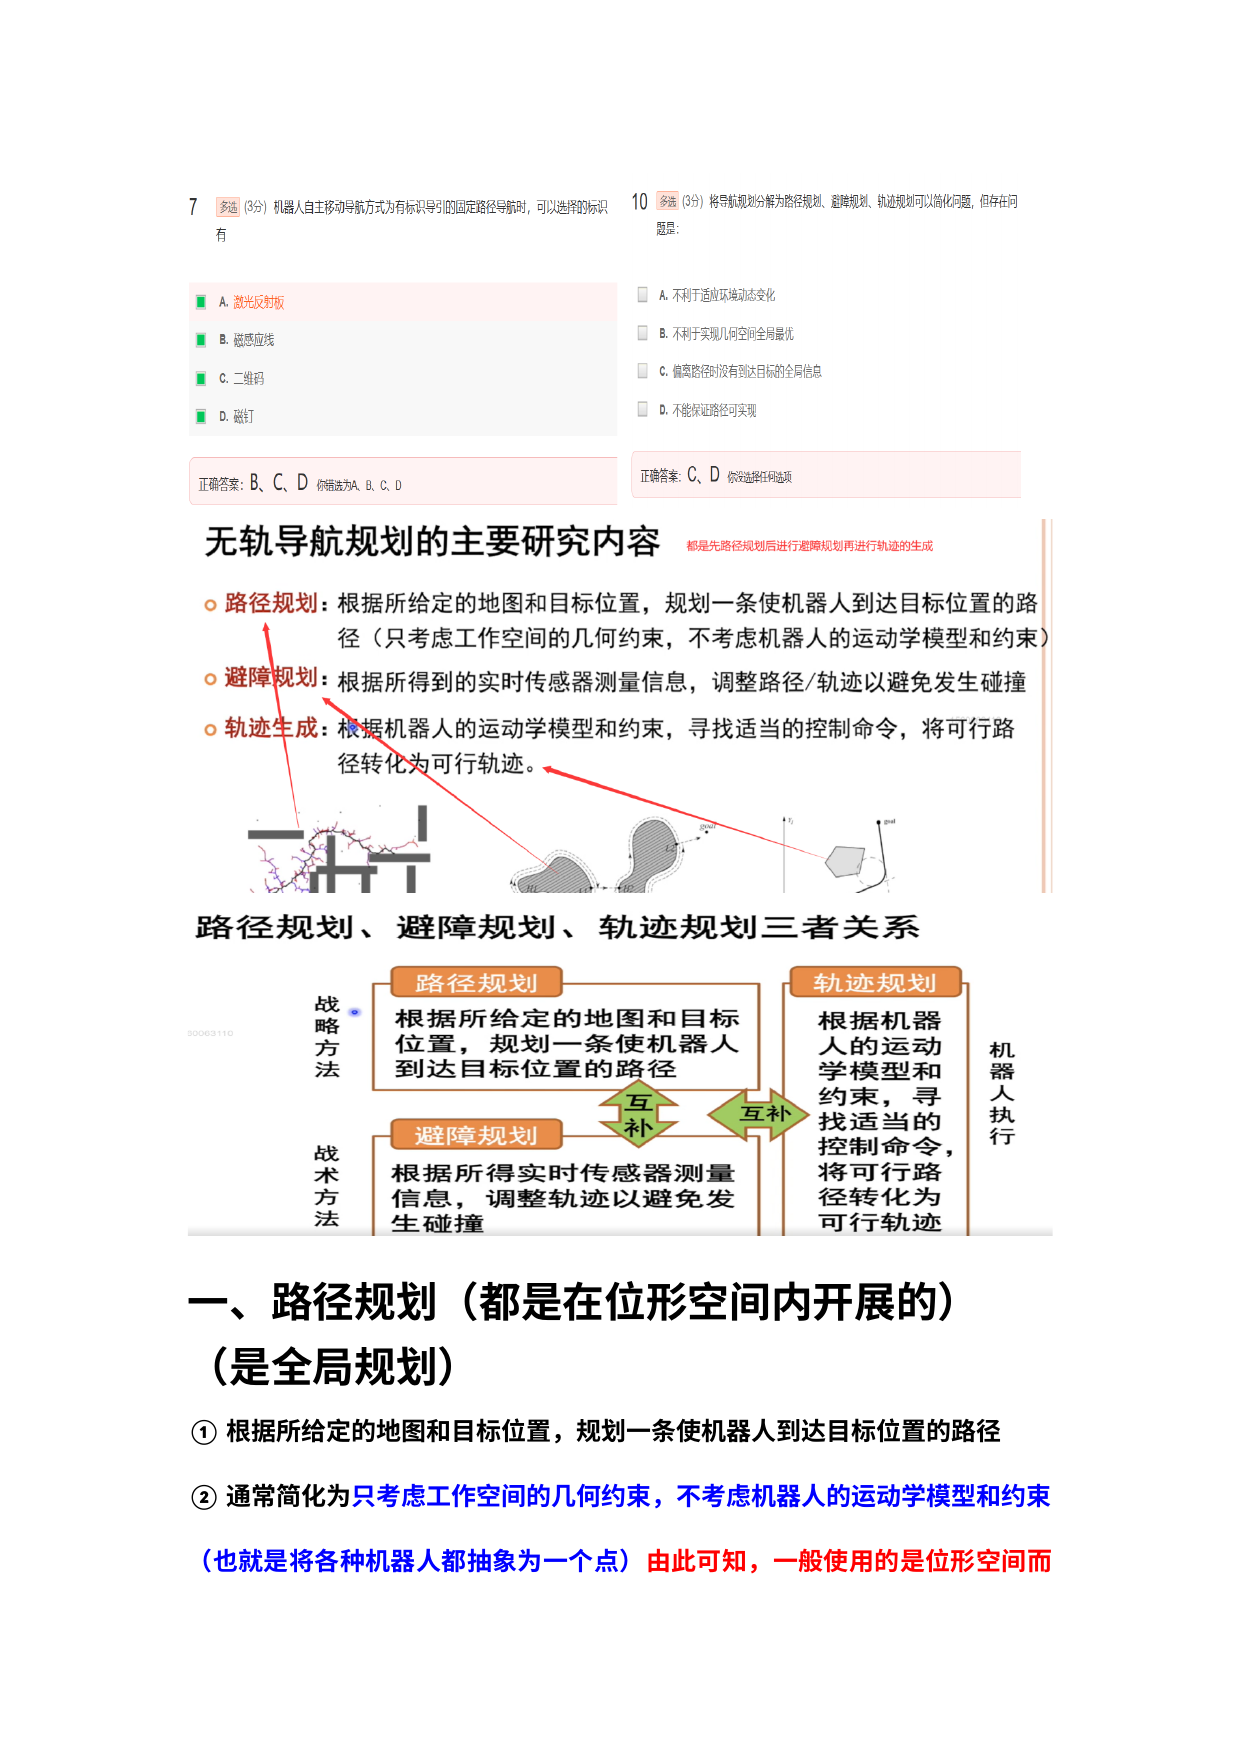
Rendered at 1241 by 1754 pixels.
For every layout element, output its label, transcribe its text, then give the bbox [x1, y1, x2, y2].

list 路径规划（都是在位形空间内开展的）（是全局规划） [187, 1267, 1053, 1397]
list ①根据所给定的地图和目标位置，规划一条使机器人到达目标位置的路径 [187, 1397, 1053, 1462]
picture [187, 173, 1021, 508]
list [187, 1462, 1053, 1592]
picture [187, 909, 1053, 1236]
picture [187, 519, 1053, 893]
